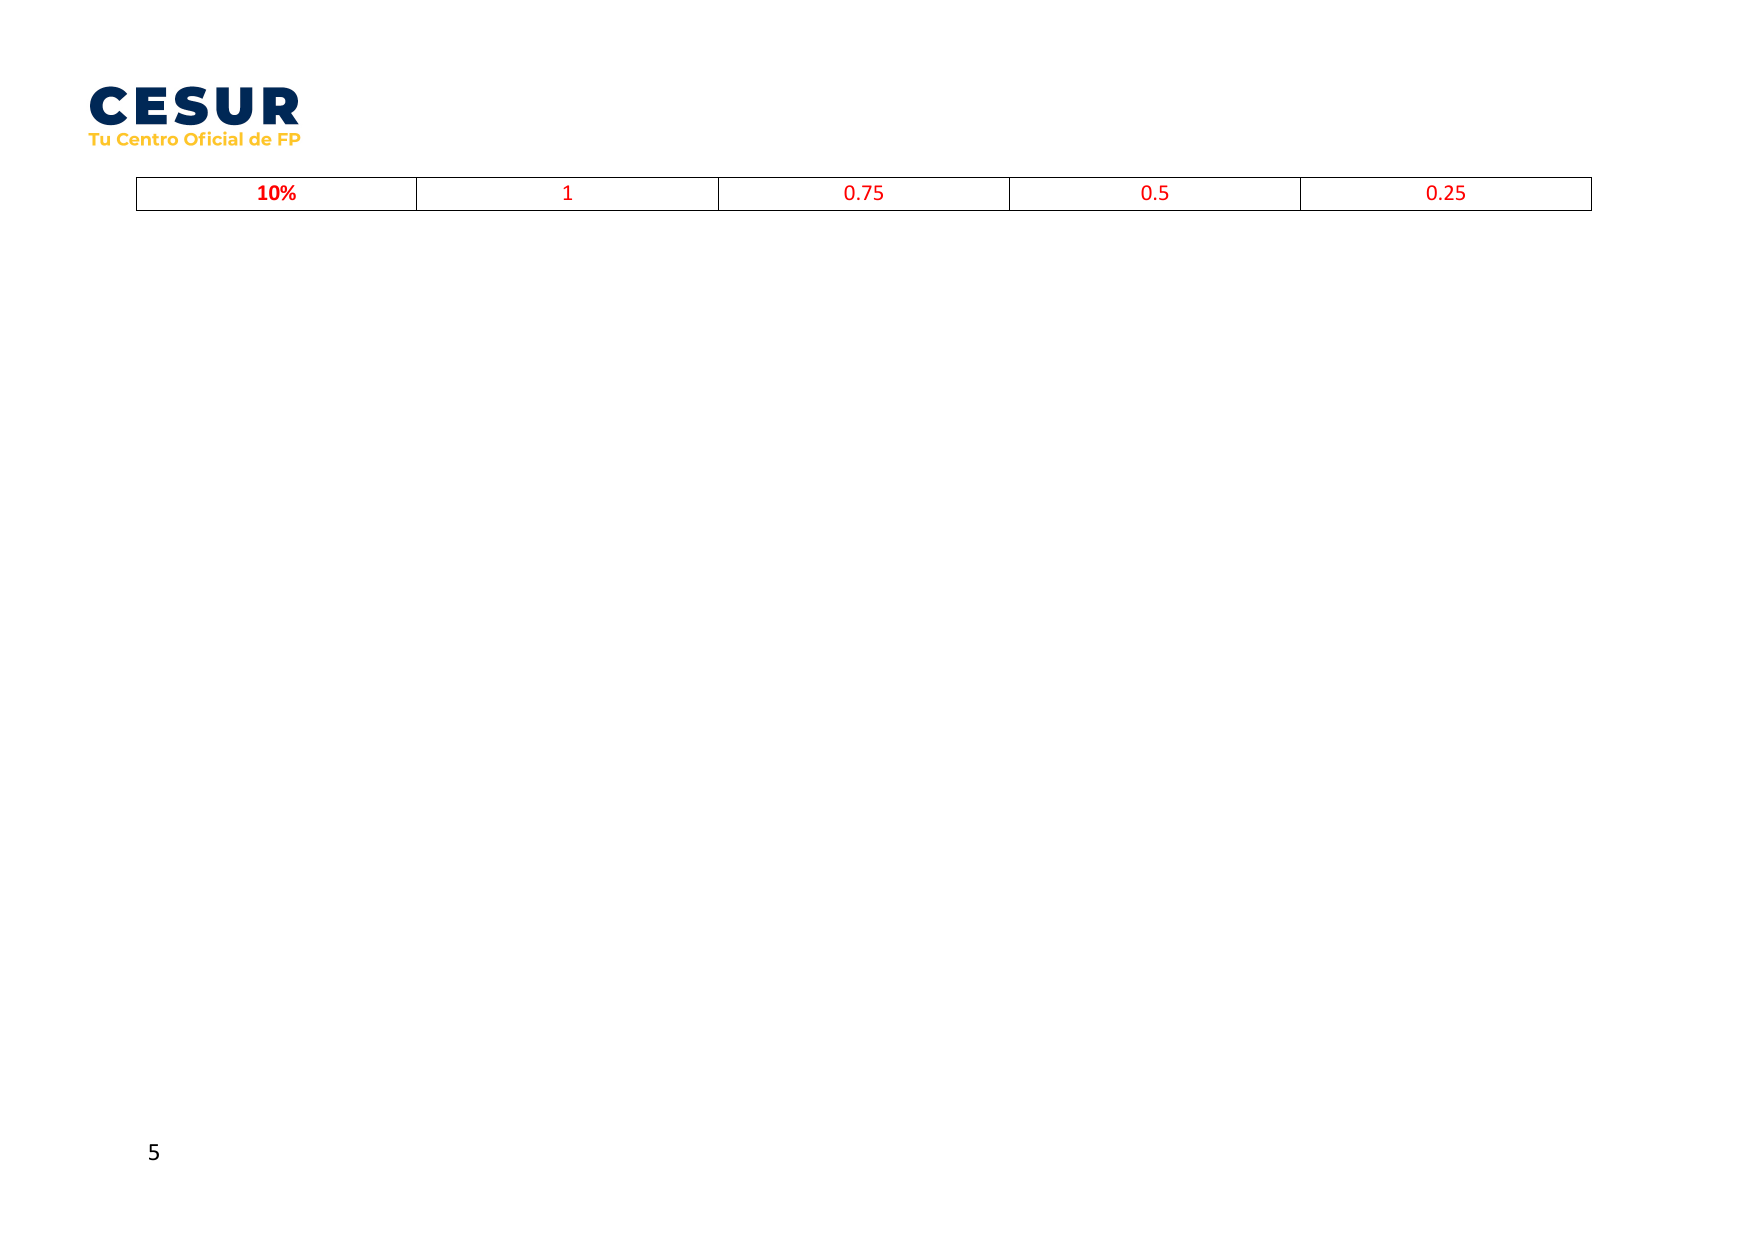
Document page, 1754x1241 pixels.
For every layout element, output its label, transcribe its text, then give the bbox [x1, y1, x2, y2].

table_cell 0.25 [1301, 178, 1591, 210]
table_cell 0.75 [719, 178, 1009, 210]
table_cell 0.5 [1010, 178, 1300, 210]
table_cell 10% [137, 178, 416, 210]
picture [0, 27, 1211, 1241]
table_cell 1 [417, 178, 718, 210]
